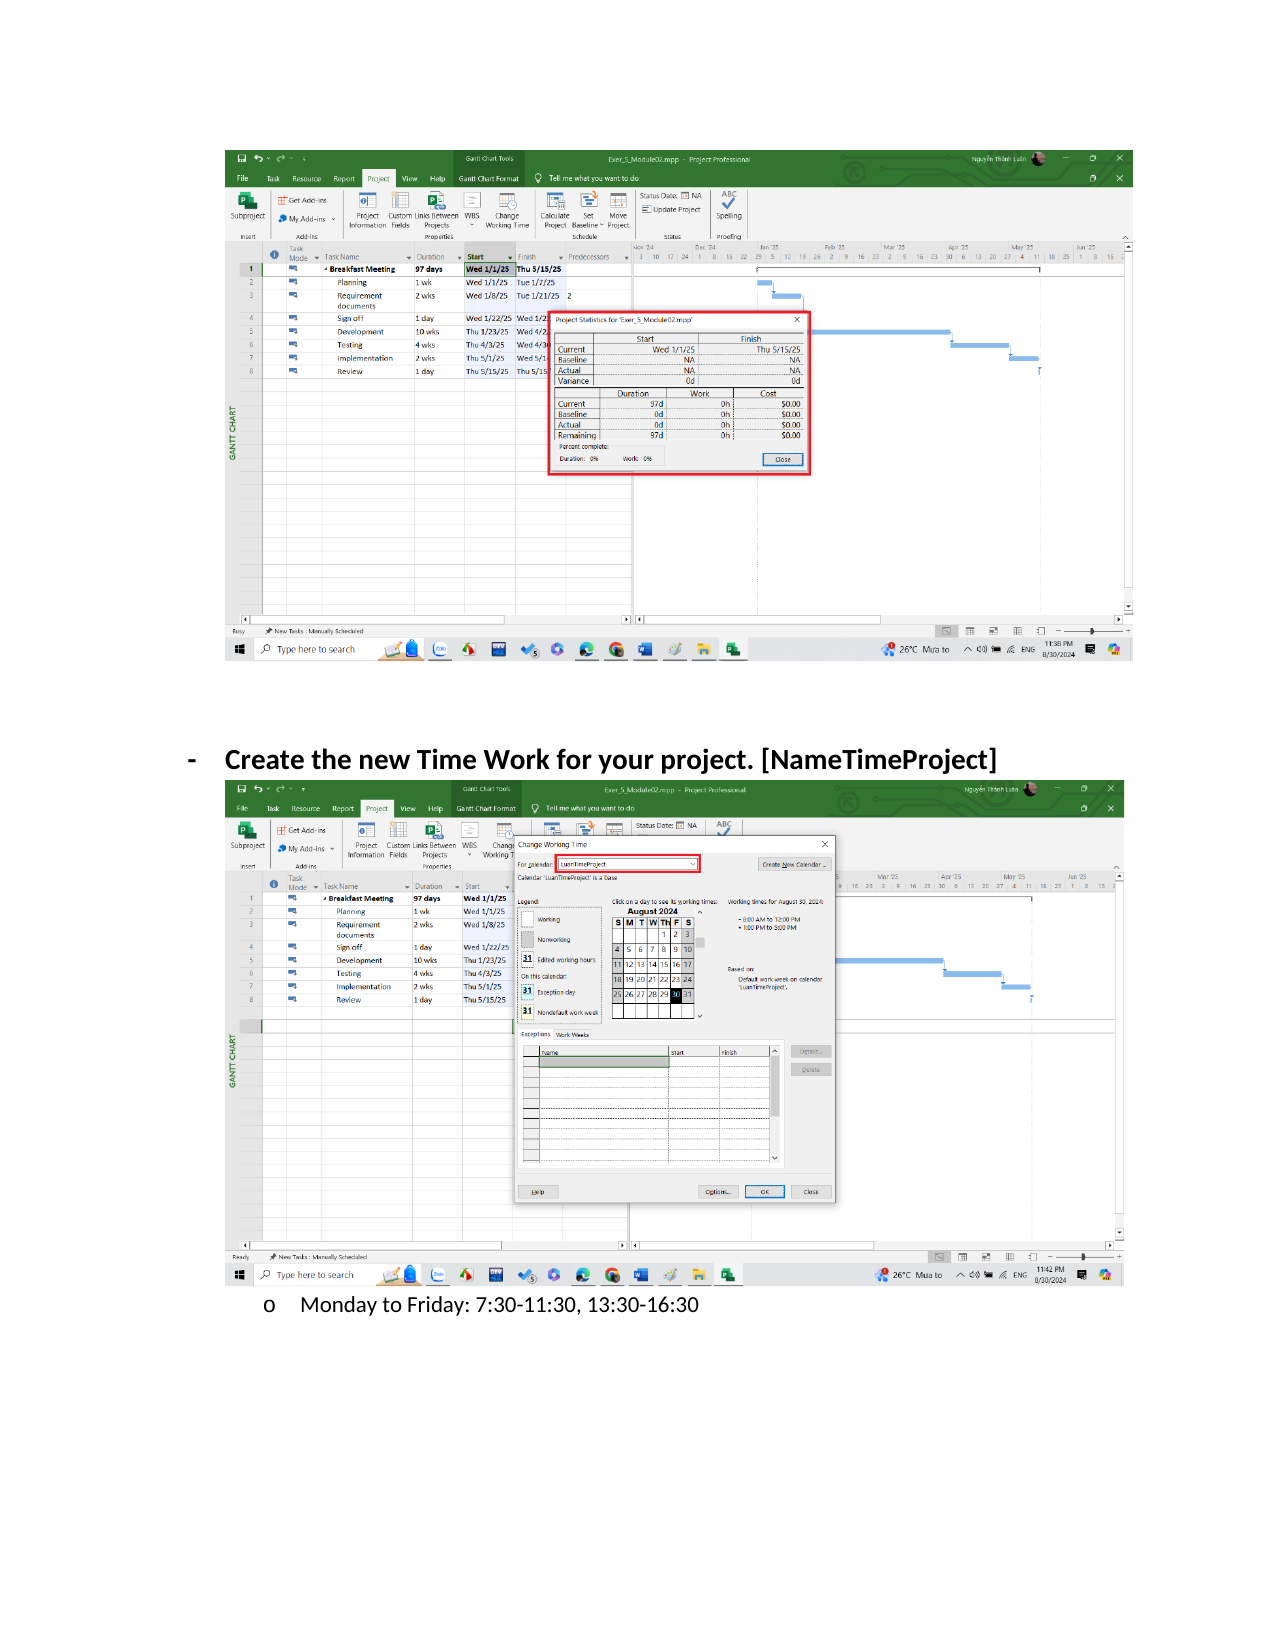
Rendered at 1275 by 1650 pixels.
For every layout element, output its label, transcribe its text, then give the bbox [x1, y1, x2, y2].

picture [225, 780, 1126, 1288]
picture [225, 150, 1135, 663]
list Create the new Time Work for your project. [NameTimeProject] [187, 741, 1125, 777]
list Monday to Friday: 7:30-11:30, 13:30-16:30 [262, 1290, 1125, 1319]
